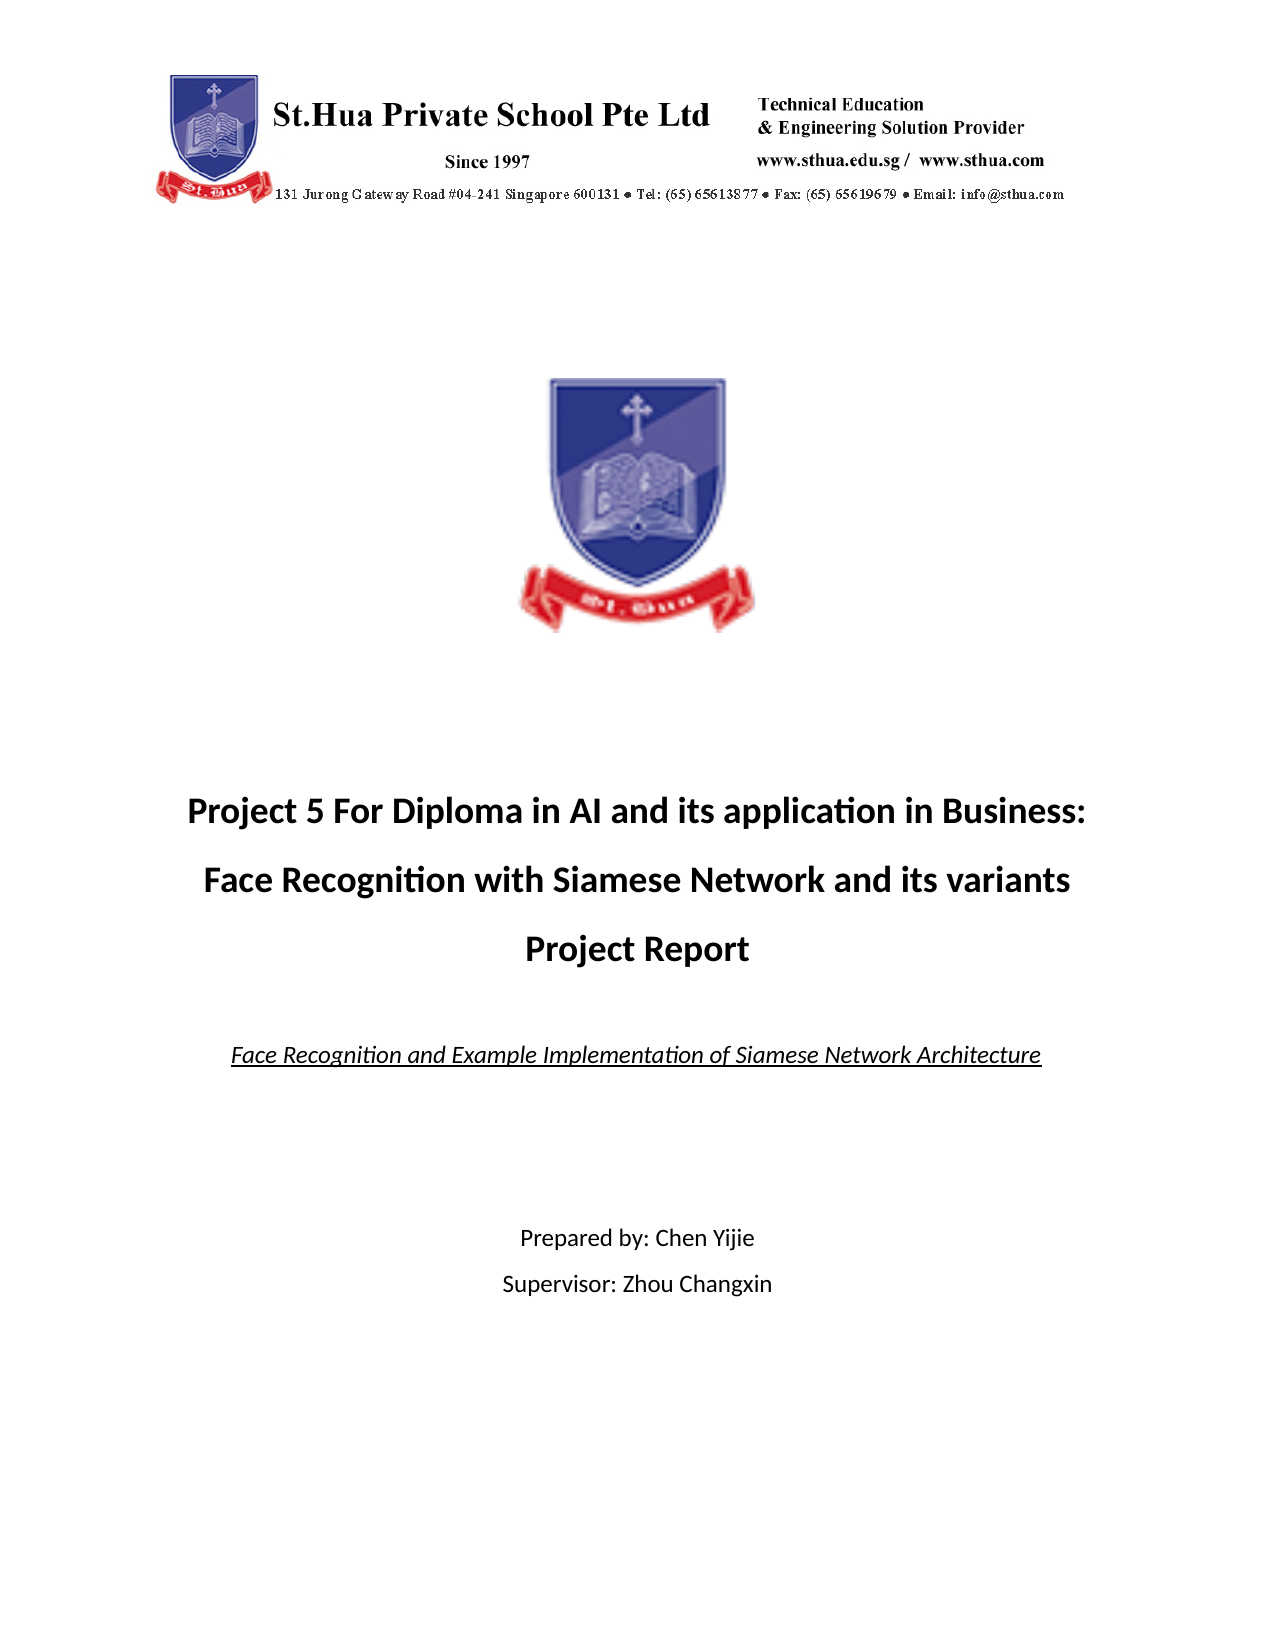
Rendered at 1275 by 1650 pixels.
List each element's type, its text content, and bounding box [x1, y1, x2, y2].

picture [150, 75, 1078, 209]
text Project Report [150, 925, 1125, 971]
picture [510, 378, 765, 633]
text Face Recognition with Siamese Network and its variants [150, 856, 1125, 902]
text Supervisor: Zhou Changxin [150, 1268, 1125, 1299]
text Face Recognition and Example Implementation of Siamese Network Architecture [150, 1039, 1125, 1070]
text Project 5 For Diploma in AI and its application in Business: [150, 787, 1125, 833]
text Prepared by: Chen Yijie [150, 1222, 1125, 1253]
